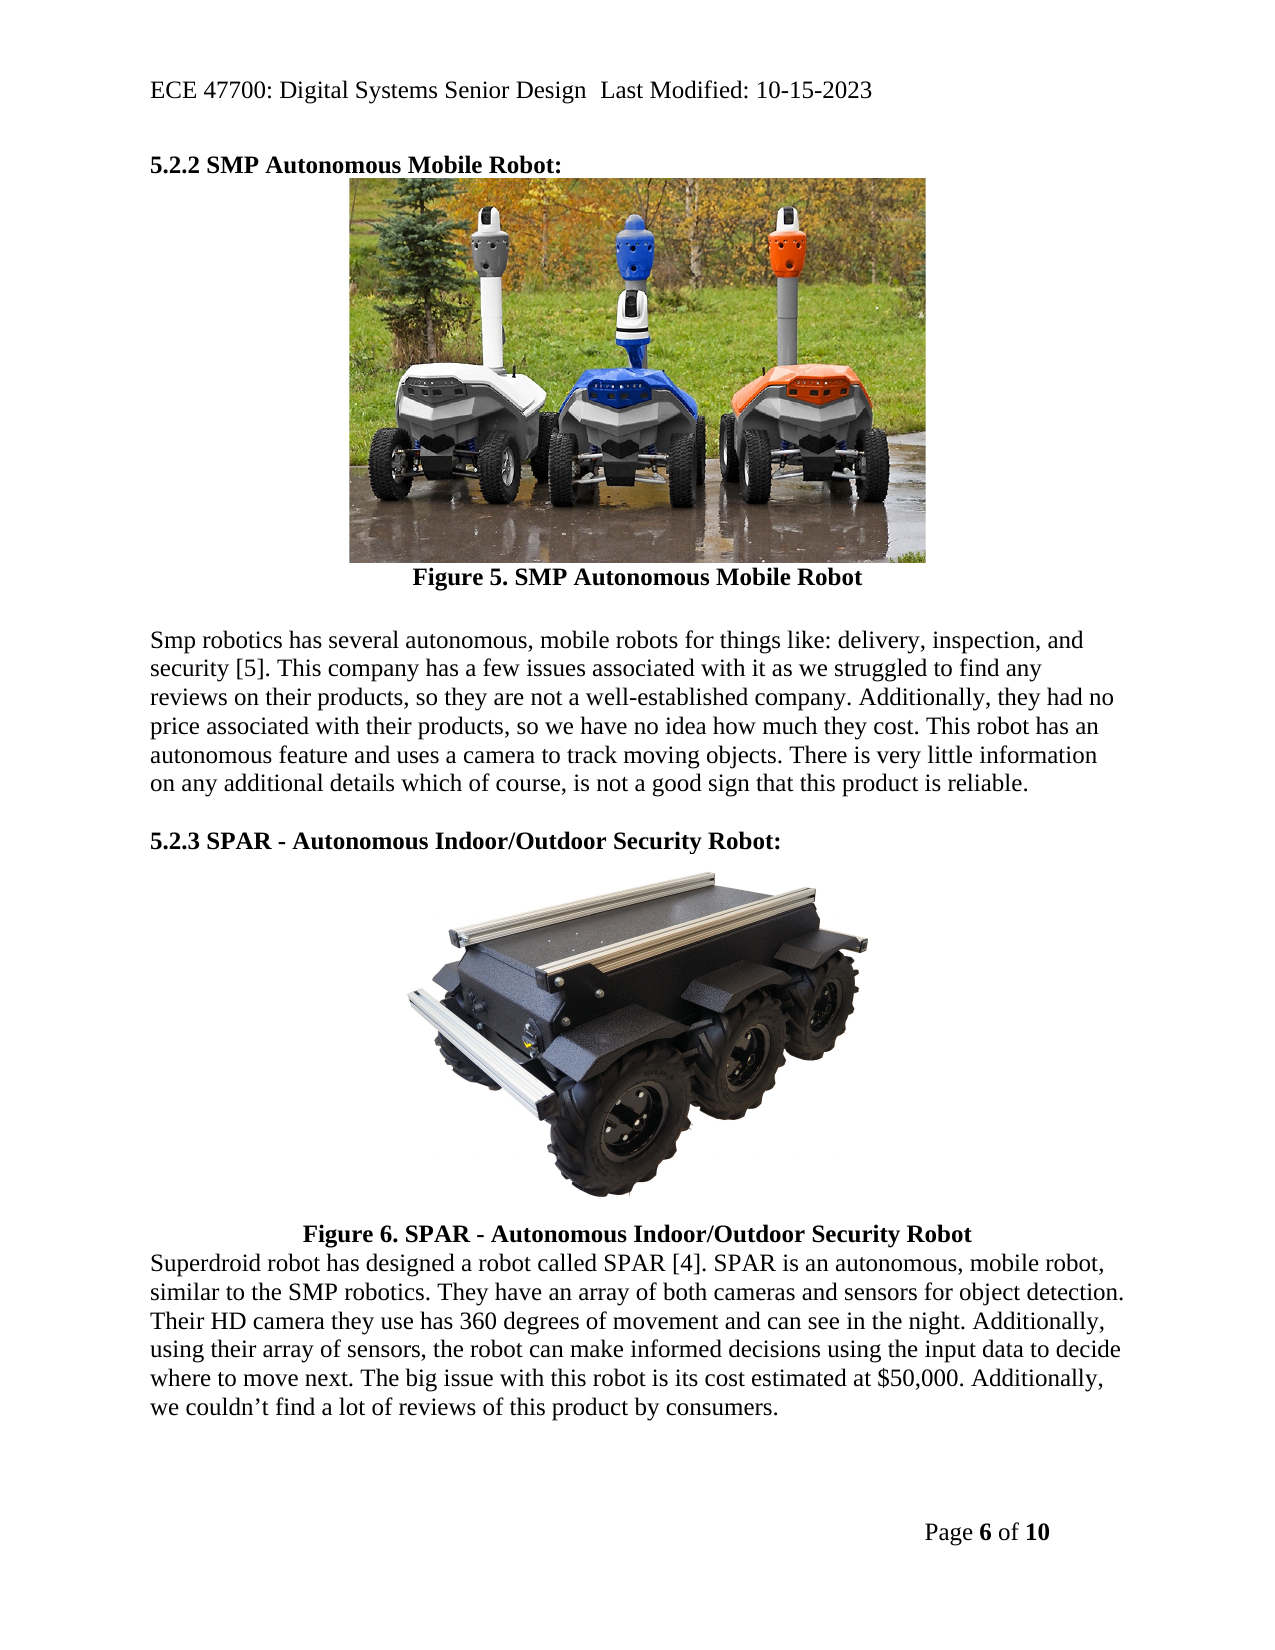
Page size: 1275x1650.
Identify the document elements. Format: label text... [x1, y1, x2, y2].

title 5.2.2 SMP Autonomous Mobile Robot: [150, 150, 1125, 179]
text Figure 6. SPAR - Autonomous Indoor/Outdoor Security Robot [150, 1219, 1125, 1248]
picture [396, 854, 879, 1220]
text Superdroid robot has designed a robot called SPAR [4]. SPAR is an autonomous, mobile robot, similar to the SMP robotics. They have an array of both cameras and sensors for object detection. Their HD camera they use has 360 degrees of movement and can see in the night. Additionally, using their array of sensors, the robot can make informed decisions using the input data to decide where to move next. The big issue with this robot is its cost estimated at $50,000. Additionally, we couldn’t find a lot of reviews of this product by consumers. [150, 1248, 1125, 1421]
text Figure 5. SMP Autonomous Mobile Robot [150, 562, 1125, 591]
text Smp robotics has several autonomous, mobile robots for things like: delivery, inspection, and security [5]. This company has a few issues associated with it as we struggled to find any reviews on their products, so they are not a well-established company. Additionally, they had no price associated with their products, so we have no idea how much they cost. This robot has an autonomous feature and uses a camera to track moving objects. There is very little information on any additional details which of course, is not a good sign that this product is reliable. [150, 625, 1125, 797]
title 5.2.3 SPAR - Autonomous Indoor/Outdoor Security Robot: [150, 826, 1125, 855]
picture [349, 178, 926, 563]
